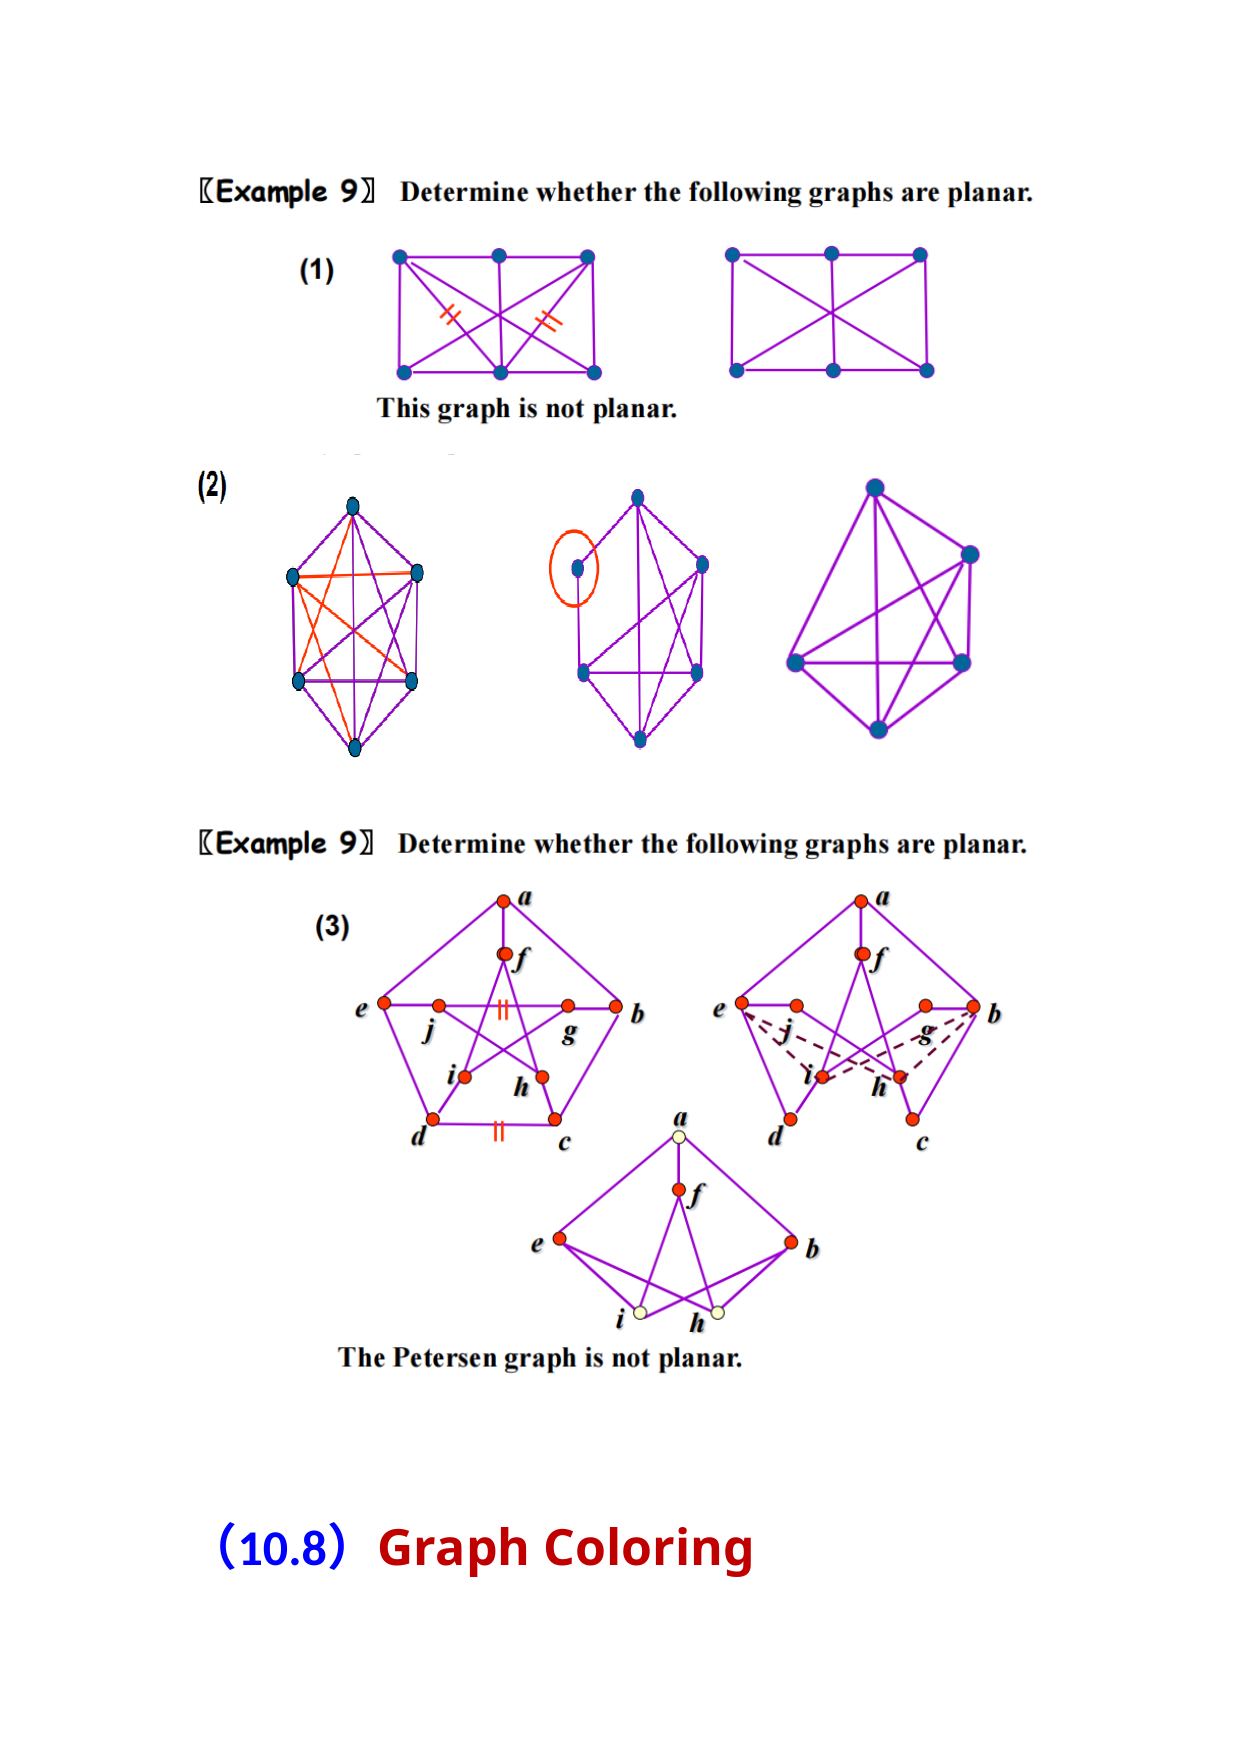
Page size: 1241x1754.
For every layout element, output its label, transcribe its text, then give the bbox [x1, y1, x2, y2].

text （10.8）Graph Coloring [187, 1494, 1053, 1592]
picture [187, 162, 1053, 451]
picture [187, 454, 1041, 784]
picture [187, 812, 1053, 1392]
